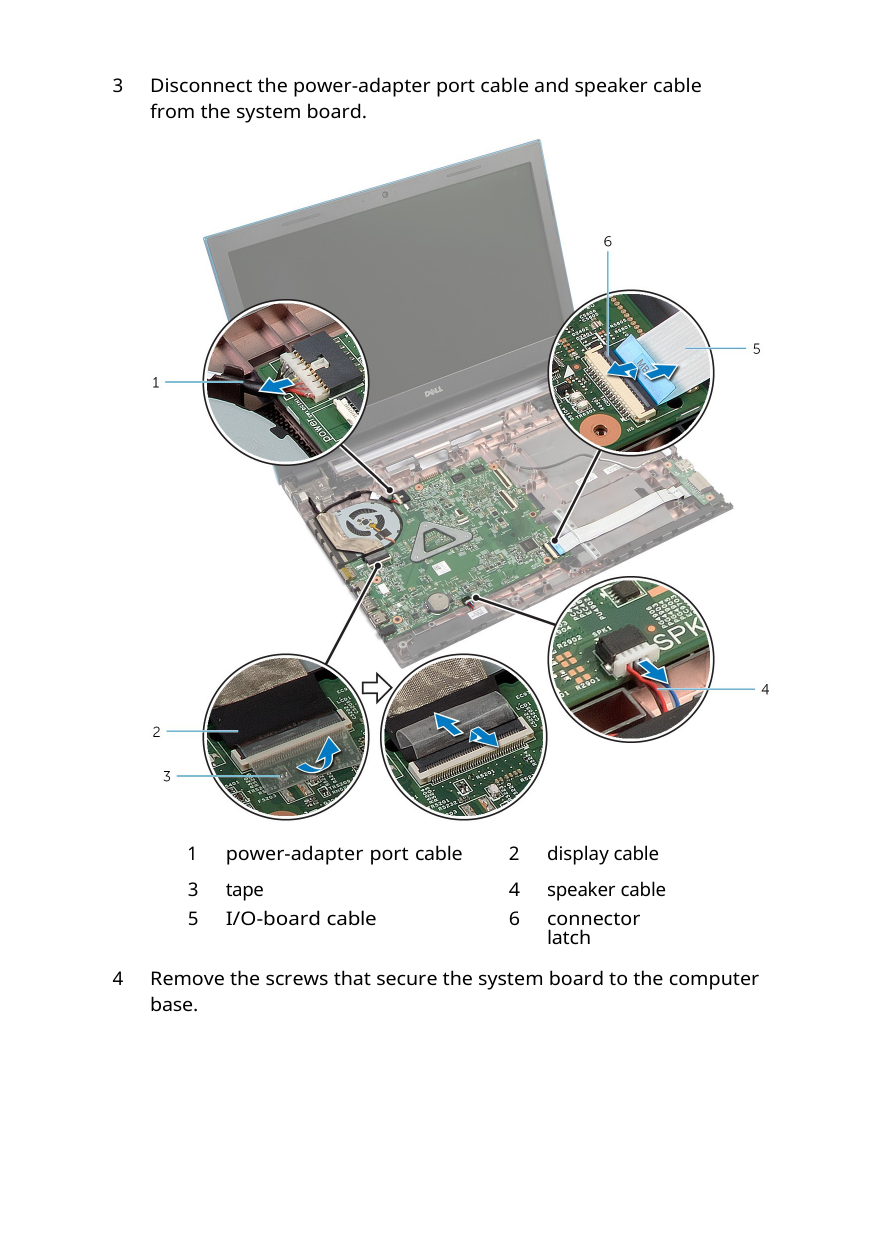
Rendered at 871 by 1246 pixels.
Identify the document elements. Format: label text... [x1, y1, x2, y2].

table_cell 6 [478, 905, 534, 949]
table_cell 3 [183, 871, 212, 904]
table_cell 4 [478, 871, 534, 904]
table_cell 5 [183, 905, 212, 949]
picture [150, 138, 769, 823]
table_cell tape [212, 871, 478, 904]
table_header 1 [183, 844, 212, 871]
table_cell connector latch [534, 905, 689, 949]
table_cell I/O-board cable [212, 905, 478, 949]
table_header 2 [478, 844, 534, 871]
table_cell speaker cable [534, 871, 689, 904]
table_header display cable [534, 844, 689, 871]
table_header power-adapter port cable [212, 844, 478, 871]
list Disconnect the power-adapter port cable and speaker cable from the system board. [112, 72, 746, 124]
list Remove the screws that secure the system board to the computer base. [112, 966, 797, 1017]
